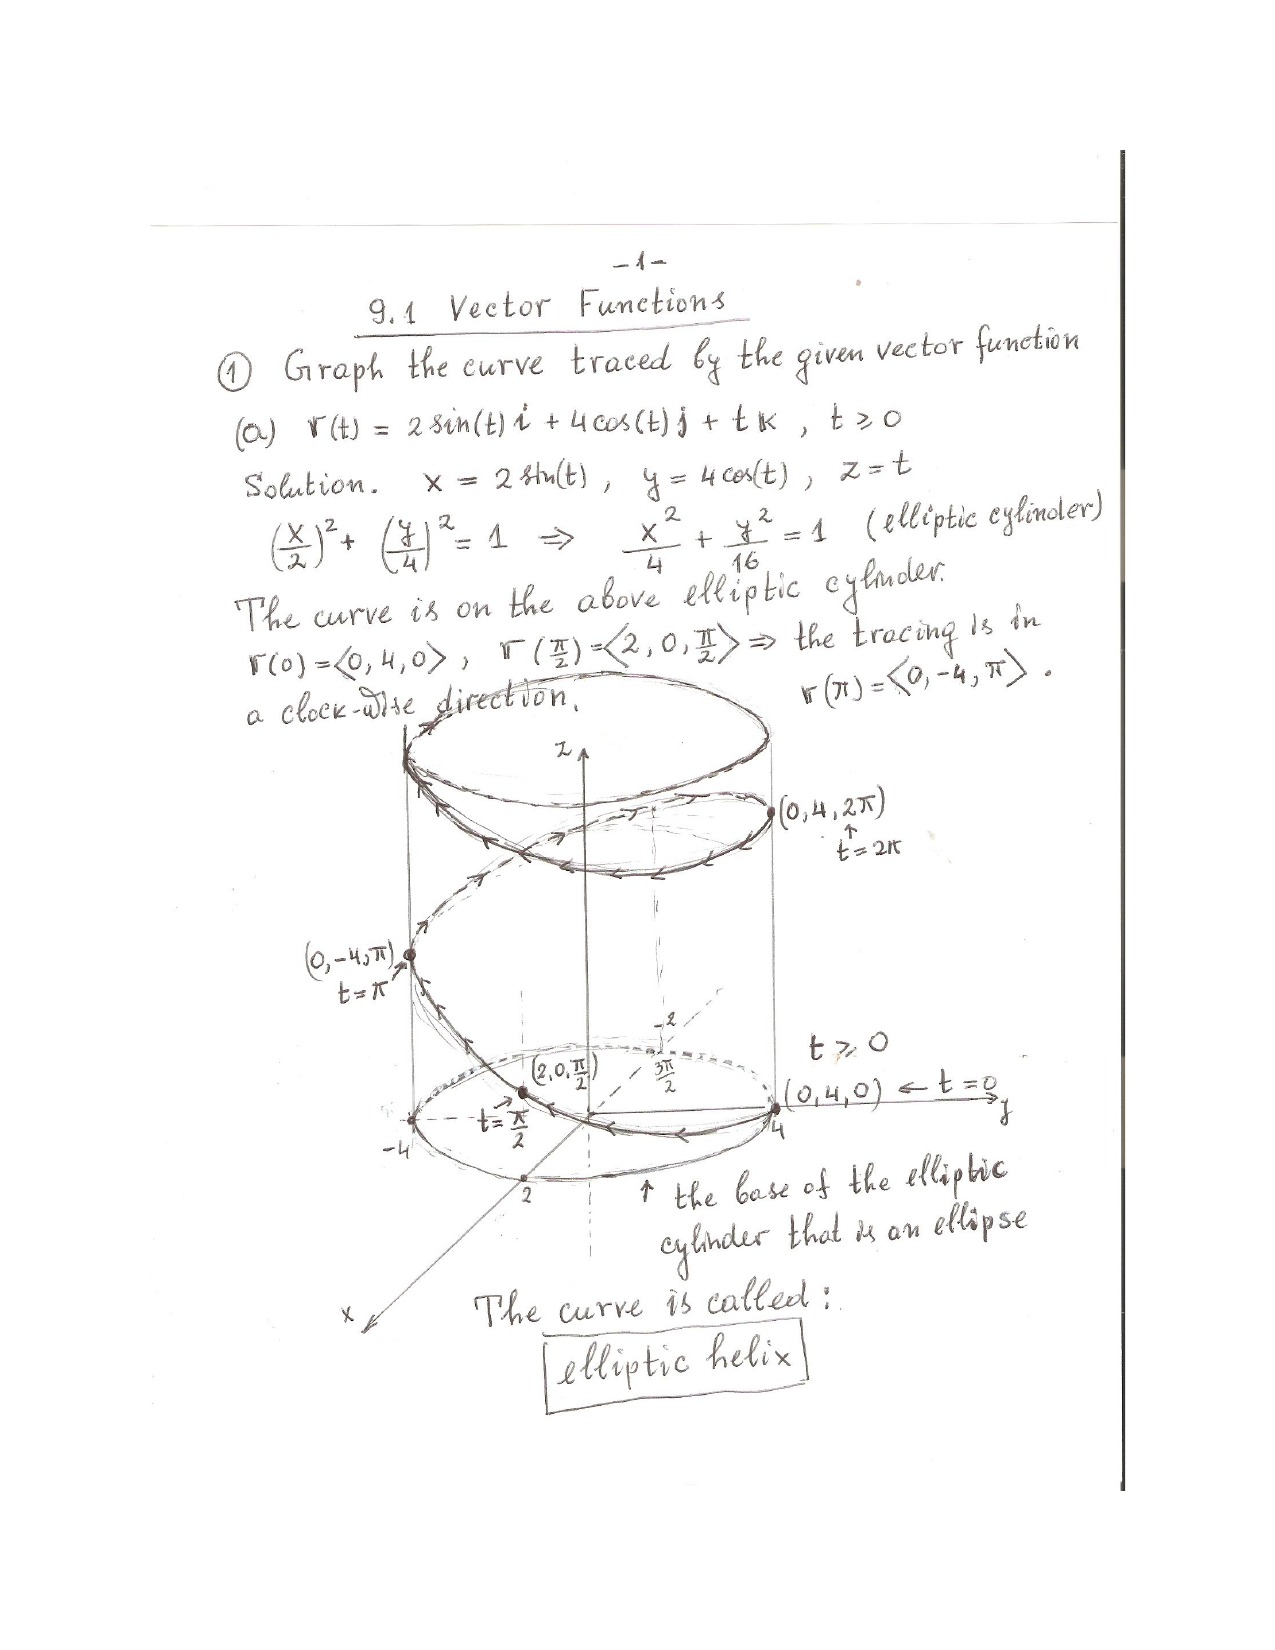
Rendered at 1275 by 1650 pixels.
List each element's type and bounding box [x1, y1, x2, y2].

picture [150, 150, 1125, 1491]
